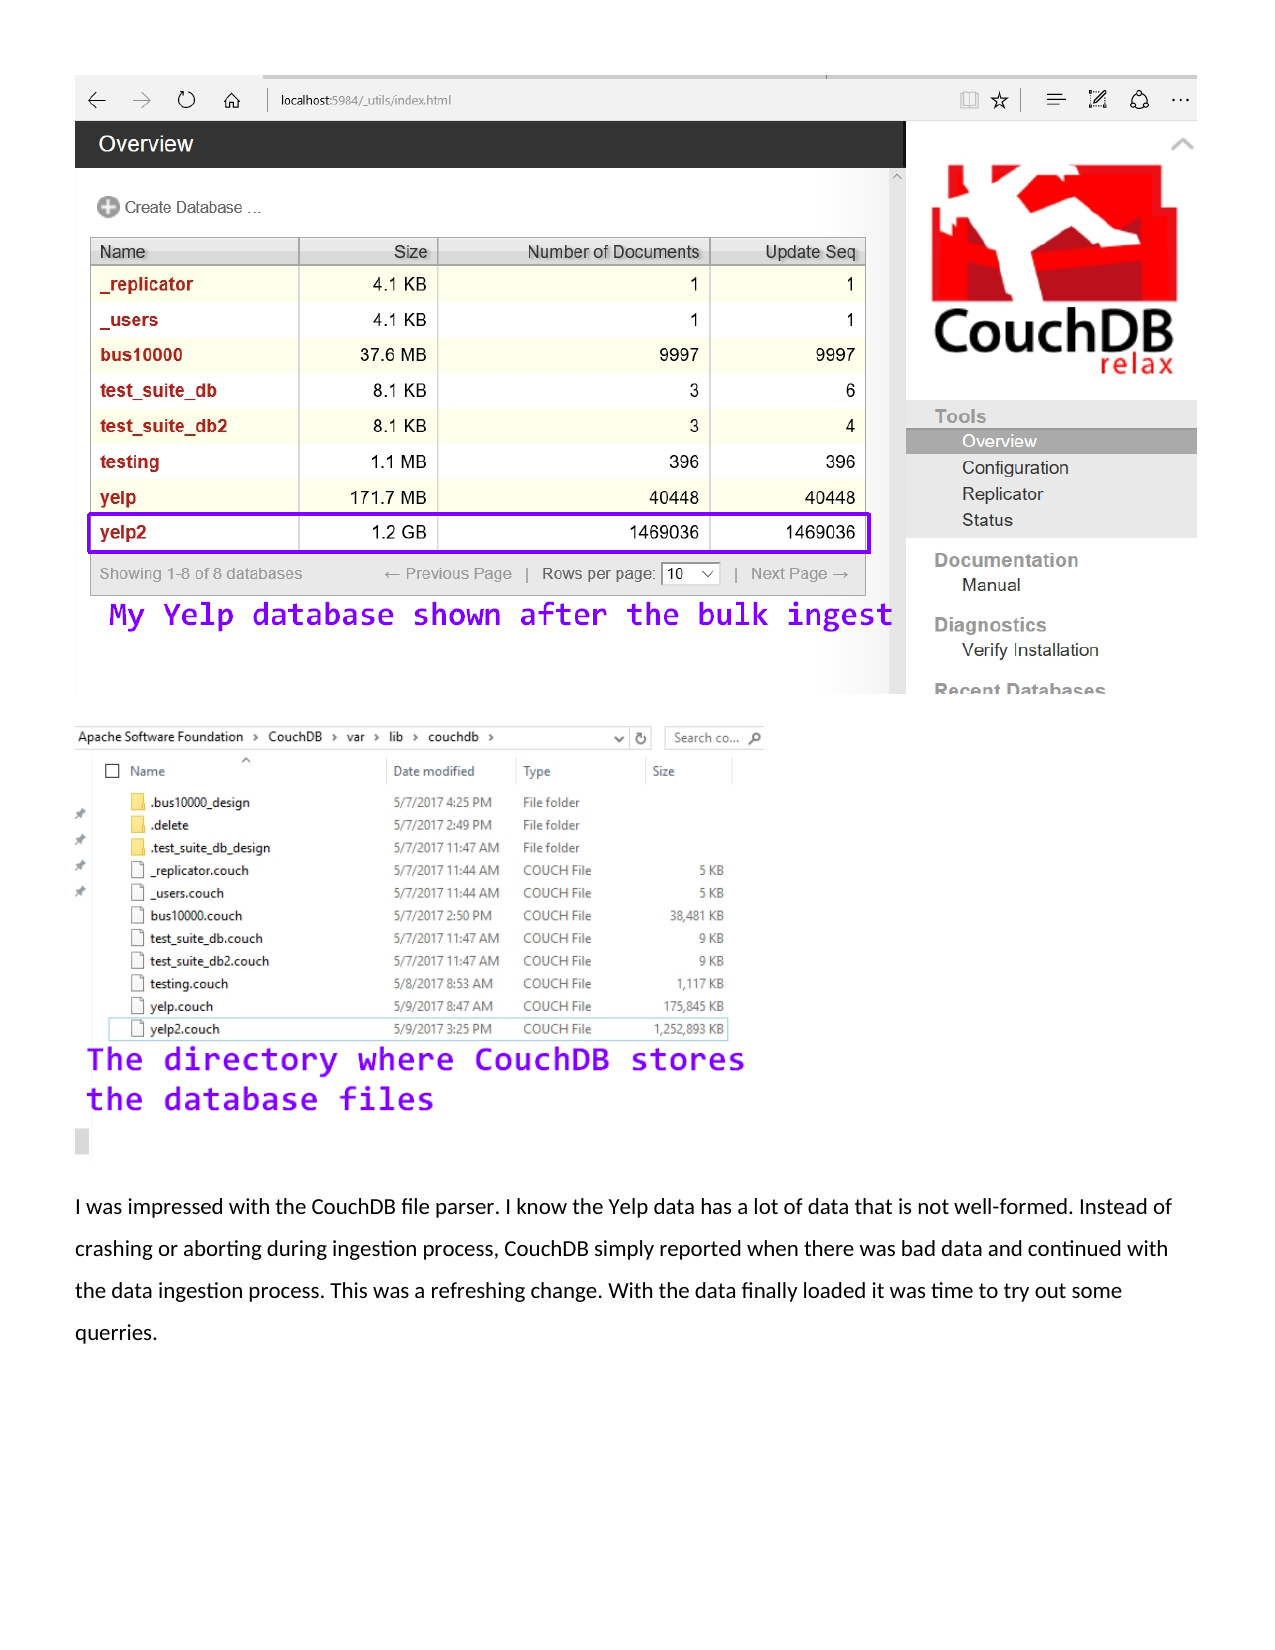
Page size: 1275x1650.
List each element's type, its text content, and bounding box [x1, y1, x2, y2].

text I was impressed with the CouchDB file parser. I know the Yelp data has a lot of data that is not well-formed. Instead of crashing or aborting during ingestion process, CouchDB simply reported when there was bad data and continued with the data ingestion process. This was a refreshing change. With the data finally loaded it was time to try out some querries. [75, 1192, 1200, 1346]
picture [75, 724, 764, 1162]
picture [75, 75, 1197, 694]
